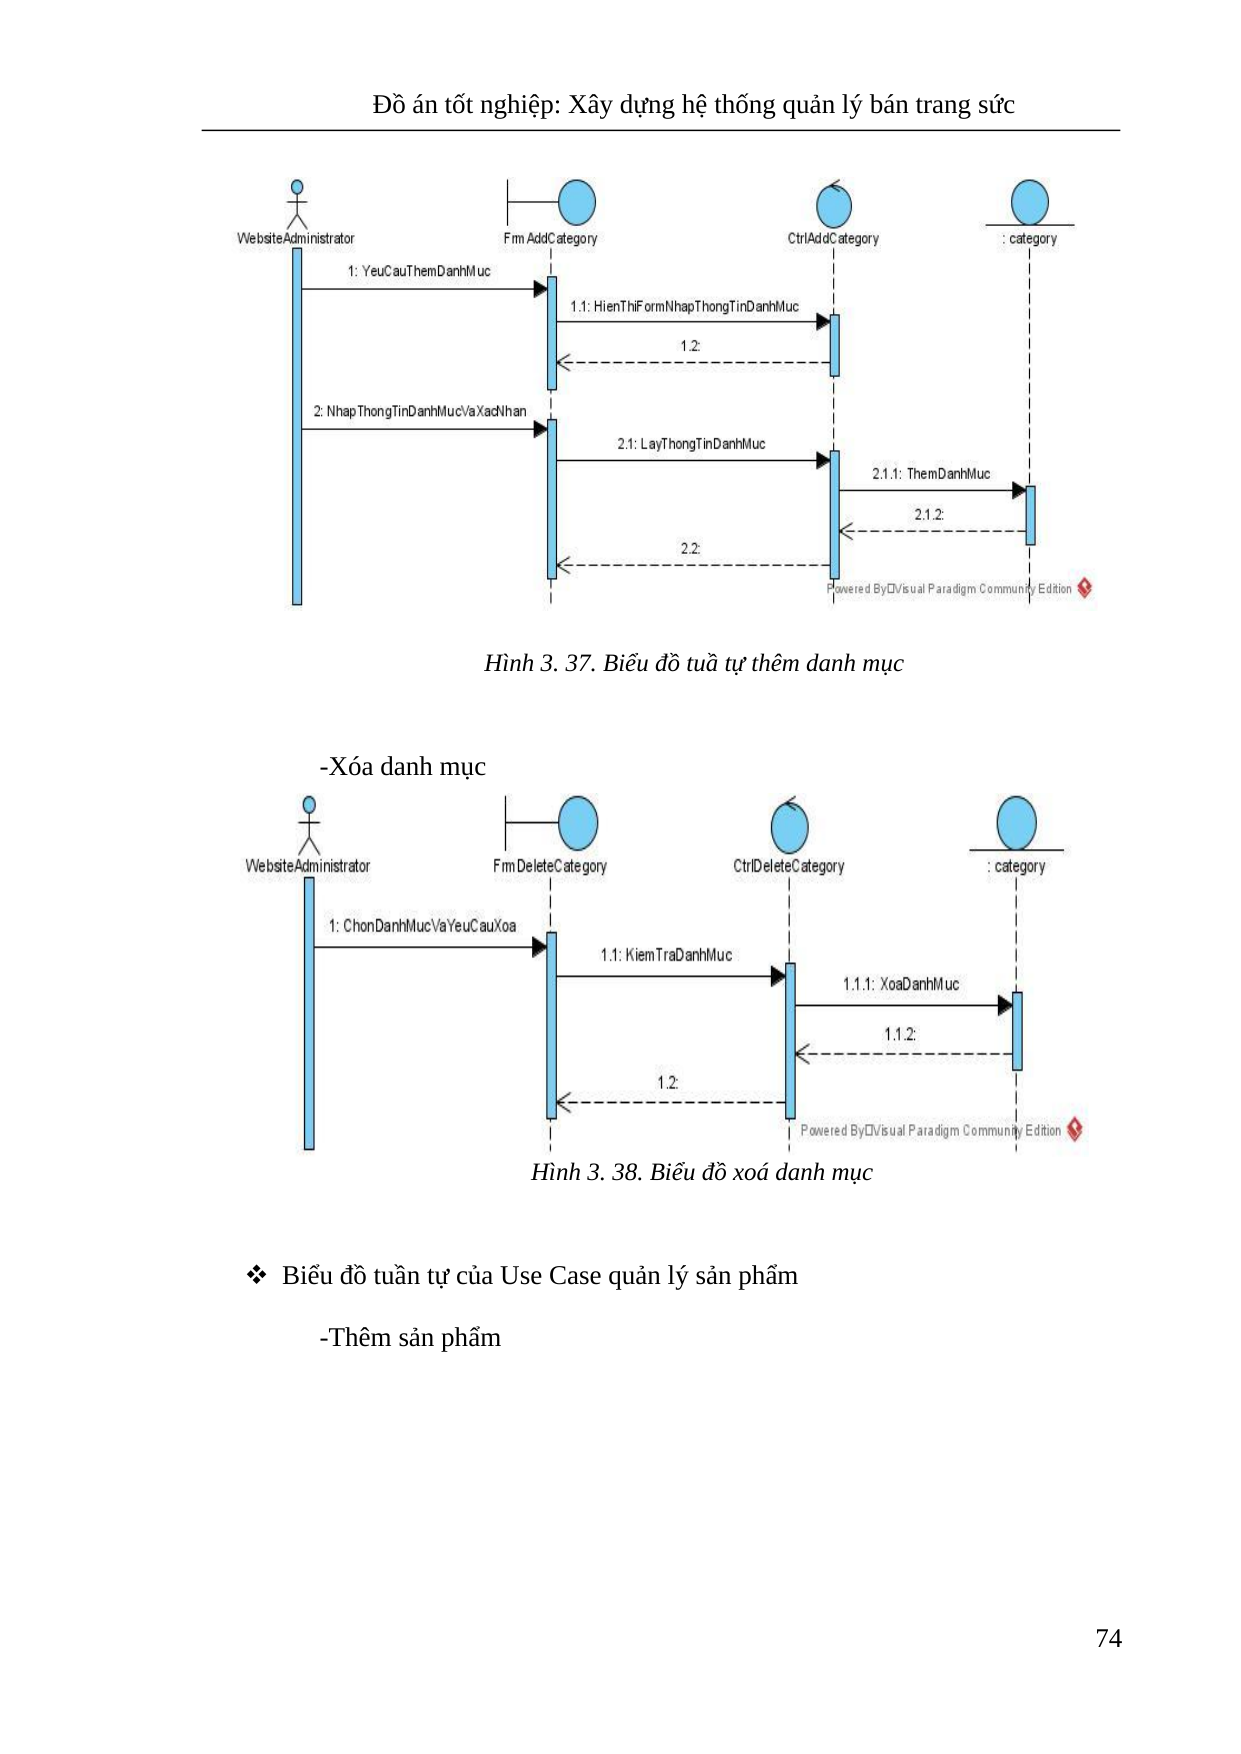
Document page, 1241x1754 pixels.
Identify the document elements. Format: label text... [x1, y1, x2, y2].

list Biểu đồ tuần tự của Use Case quản lý sản phẩm [244, 1259, 1122, 1290]
picture [240, 793, 1089, 1157]
text -Xóa danh mục [319, 750, 1122, 781]
picture [231, 177, 1098, 611]
text -Thêm sản phẩm [319, 1321, 1122, 1352]
text Hình 3. 38. Biểu đồ xoá danh mục [282, 1157, 1122, 1185]
text Hình 3. 37. Biểu đồ tuầ tự thêm danh mục [207, 648, 1122, 676]
